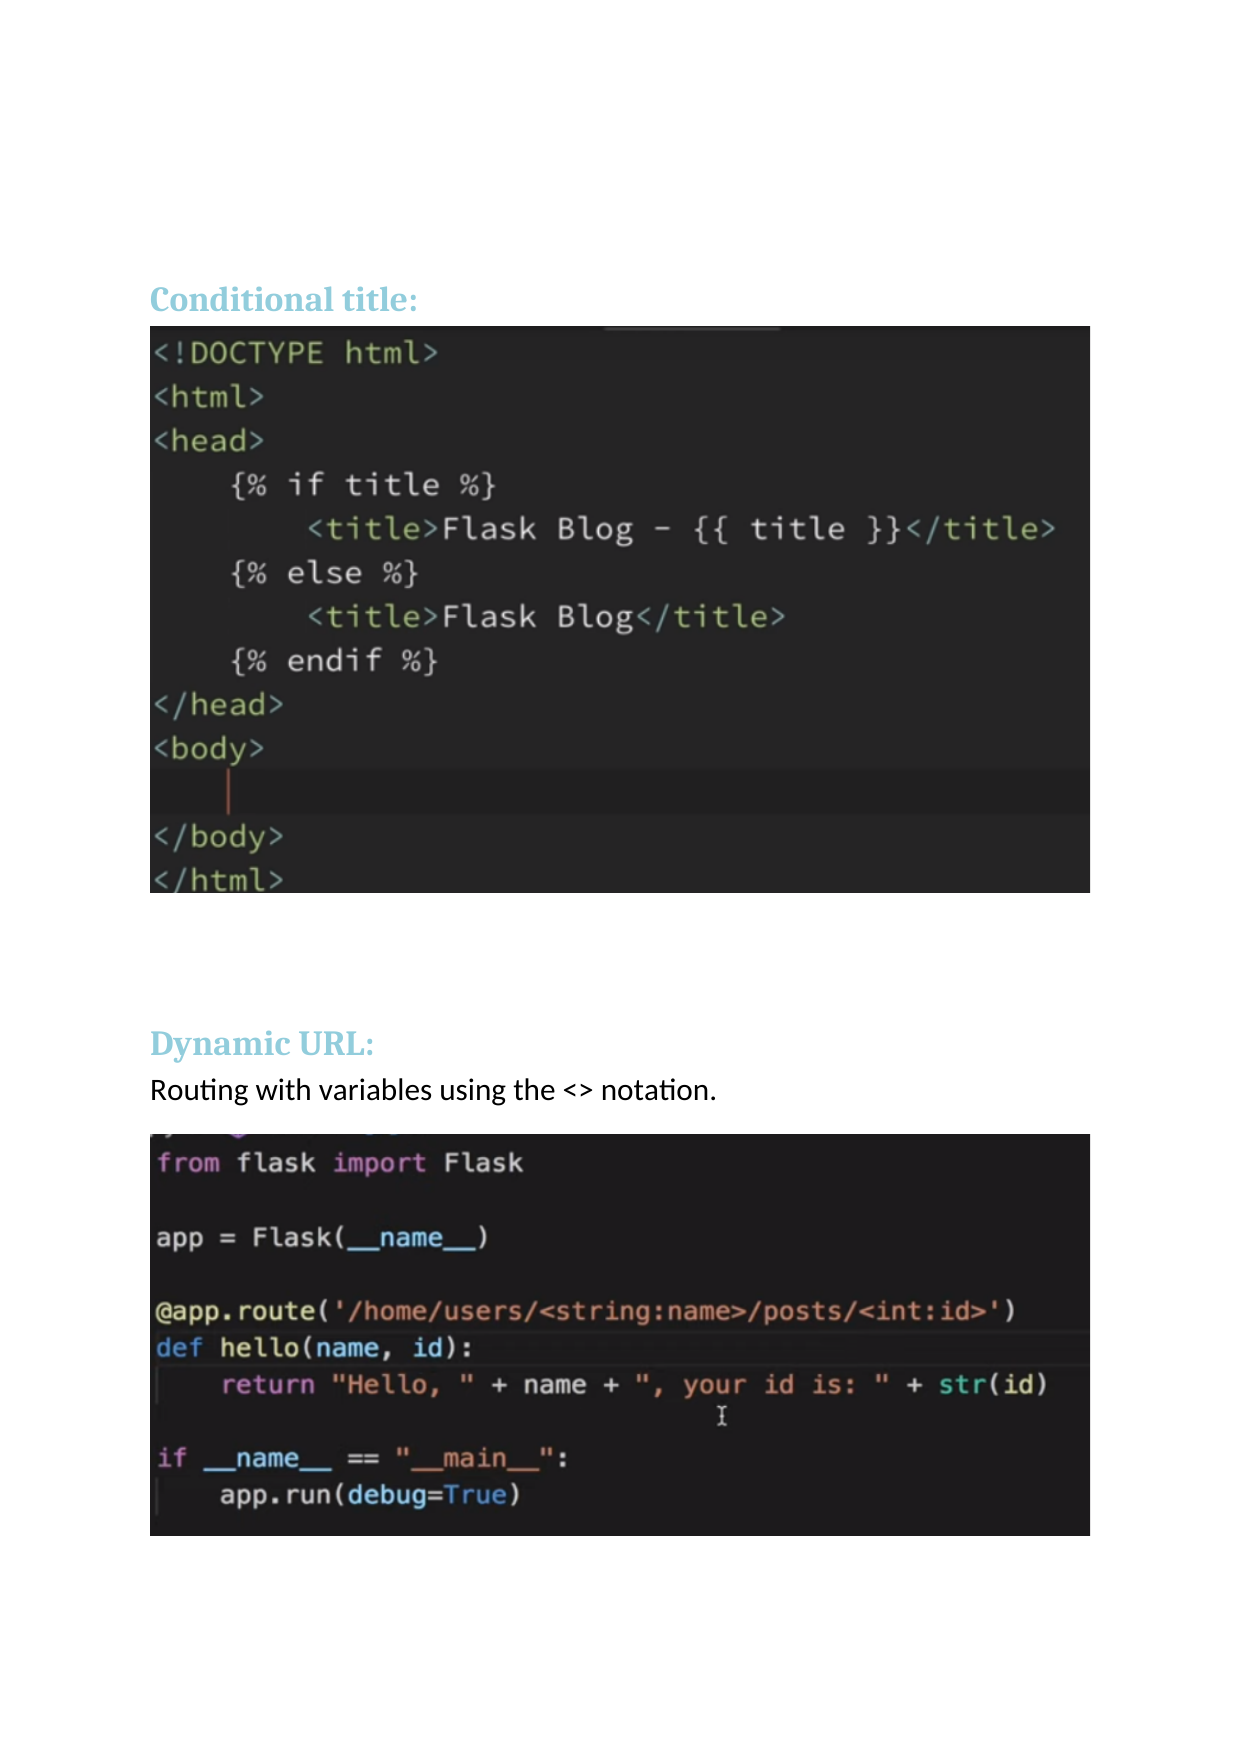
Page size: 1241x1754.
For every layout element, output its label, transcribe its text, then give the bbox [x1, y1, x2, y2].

text Routing with variables using the <> notation. [150, 1070, 1090, 1108]
picture [150, 326, 1091, 893]
picture [150, 1134, 1091, 1536]
subtitle Conditional title: [150, 279, 1090, 320]
subtitle Dynamic URL: [150, 1023, 1090, 1064]
